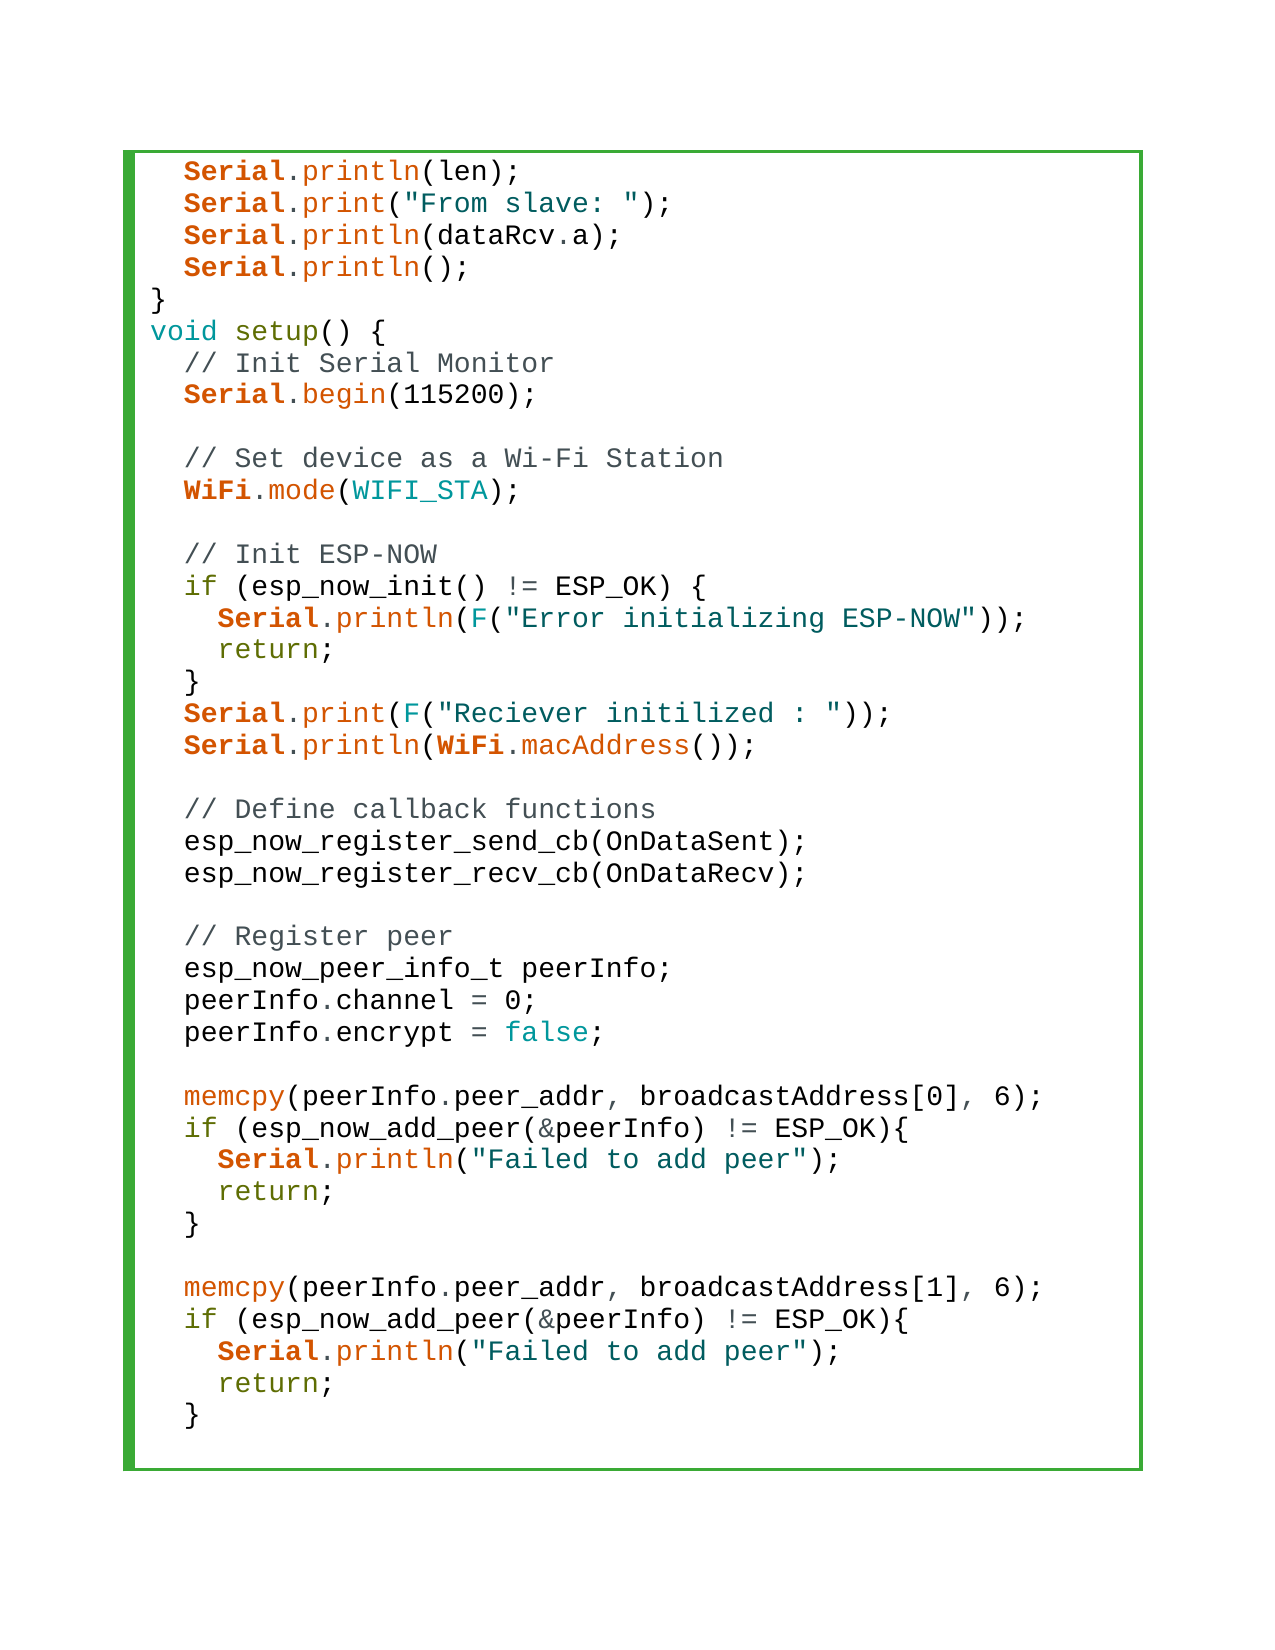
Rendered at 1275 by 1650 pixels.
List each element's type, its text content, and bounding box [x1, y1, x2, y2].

text } [150, 1400, 1125, 1425]
text // Set device as a Wi-Fi Station [150, 444, 1125, 476]
text esp_now_peer_info_t peerInfo; [150, 954, 1125, 986]
text return; [150, 635, 1125, 667]
text if (esp_now_add_peer(&peerInfo) != ESP_OK){ [150, 1113, 1125, 1145]
text // Init Serial Monitor [150, 348, 1125, 380]
text memcpy(peerInfo.peer_addr, broadcastAddress[1], 6); [150, 1273, 1125, 1305]
text Serial.print("From slave: "); [150, 189, 1125, 221]
text WiFi.mode(WIFI_STA); [150, 476, 1125, 508]
text void setup() { [150, 317, 1125, 348]
text if (esp_now_init() != ESP_OK) { [150, 572, 1125, 603]
text peerInfo.channel = 0; [150, 986, 1125, 1018]
text peerInfo.encrypt = false; [150, 1018, 1125, 1050]
text Serial.print(F("Reciever initilized : ")); [150, 699, 1125, 731]
text return; [150, 1177, 1125, 1209]
text esp_now_register_send_cb(OnDataSent); [150, 827, 1125, 858]
text Serial.println(F("Error initializing ESP-NOW")); [150, 603, 1125, 635]
text Serial.println("Failed to add peer"); [150, 1145, 1125, 1177]
text } [150, 667, 1125, 699]
text return; [150, 1368, 1125, 1400]
text if (esp_now_add_peer(&peerInfo) != ESP_OK){ [150, 1305, 1125, 1337]
text // Init ESP-NOW [150, 540, 1125, 572]
text // Define callback functions [150, 795, 1125, 827]
text Serial.println(dataRcv.a); [150, 221, 1125, 253]
text } [150, 1209, 1125, 1241]
text Serial.println(); [150, 253, 1125, 285]
text esp_now_register_recv_cb(OnDataRecv); [150, 858, 1125, 890]
text Serial.println(len); [135, 153, 1139, 189]
text memcpy(peerInfo.peer_addr, broadcastAddress[0], 6); [150, 1082, 1125, 1113]
text } [150, 285, 1125, 317]
text Serial.println("Failed to add peer"); [150, 1337, 1125, 1368]
text // Register peer [150, 922, 1125, 954]
text Serial.begin(115200); [150, 380, 1125, 412]
text Serial.println(WiFi.macAddress()); [150, 731, 1125, 763]
